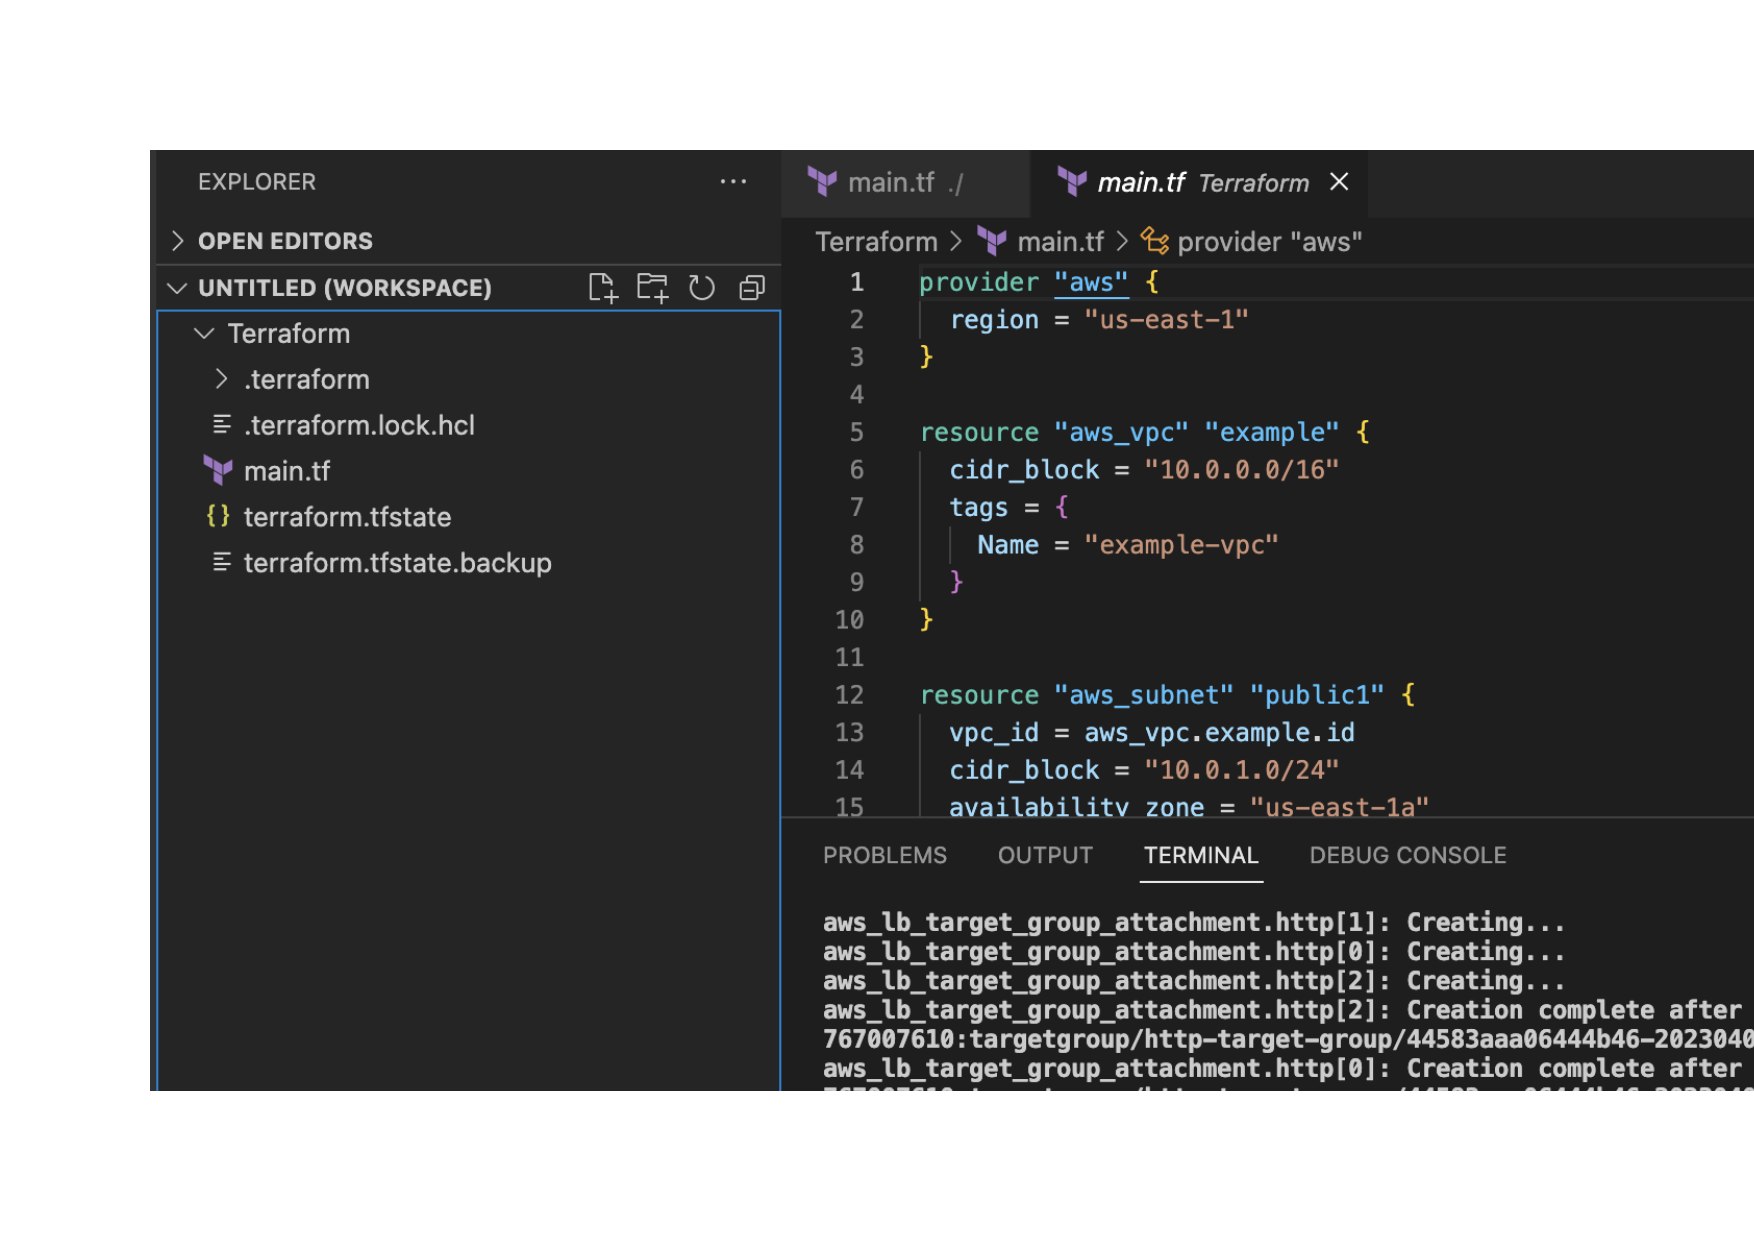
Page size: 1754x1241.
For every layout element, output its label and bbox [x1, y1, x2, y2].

picture [150, 150, 1754, 1091]
